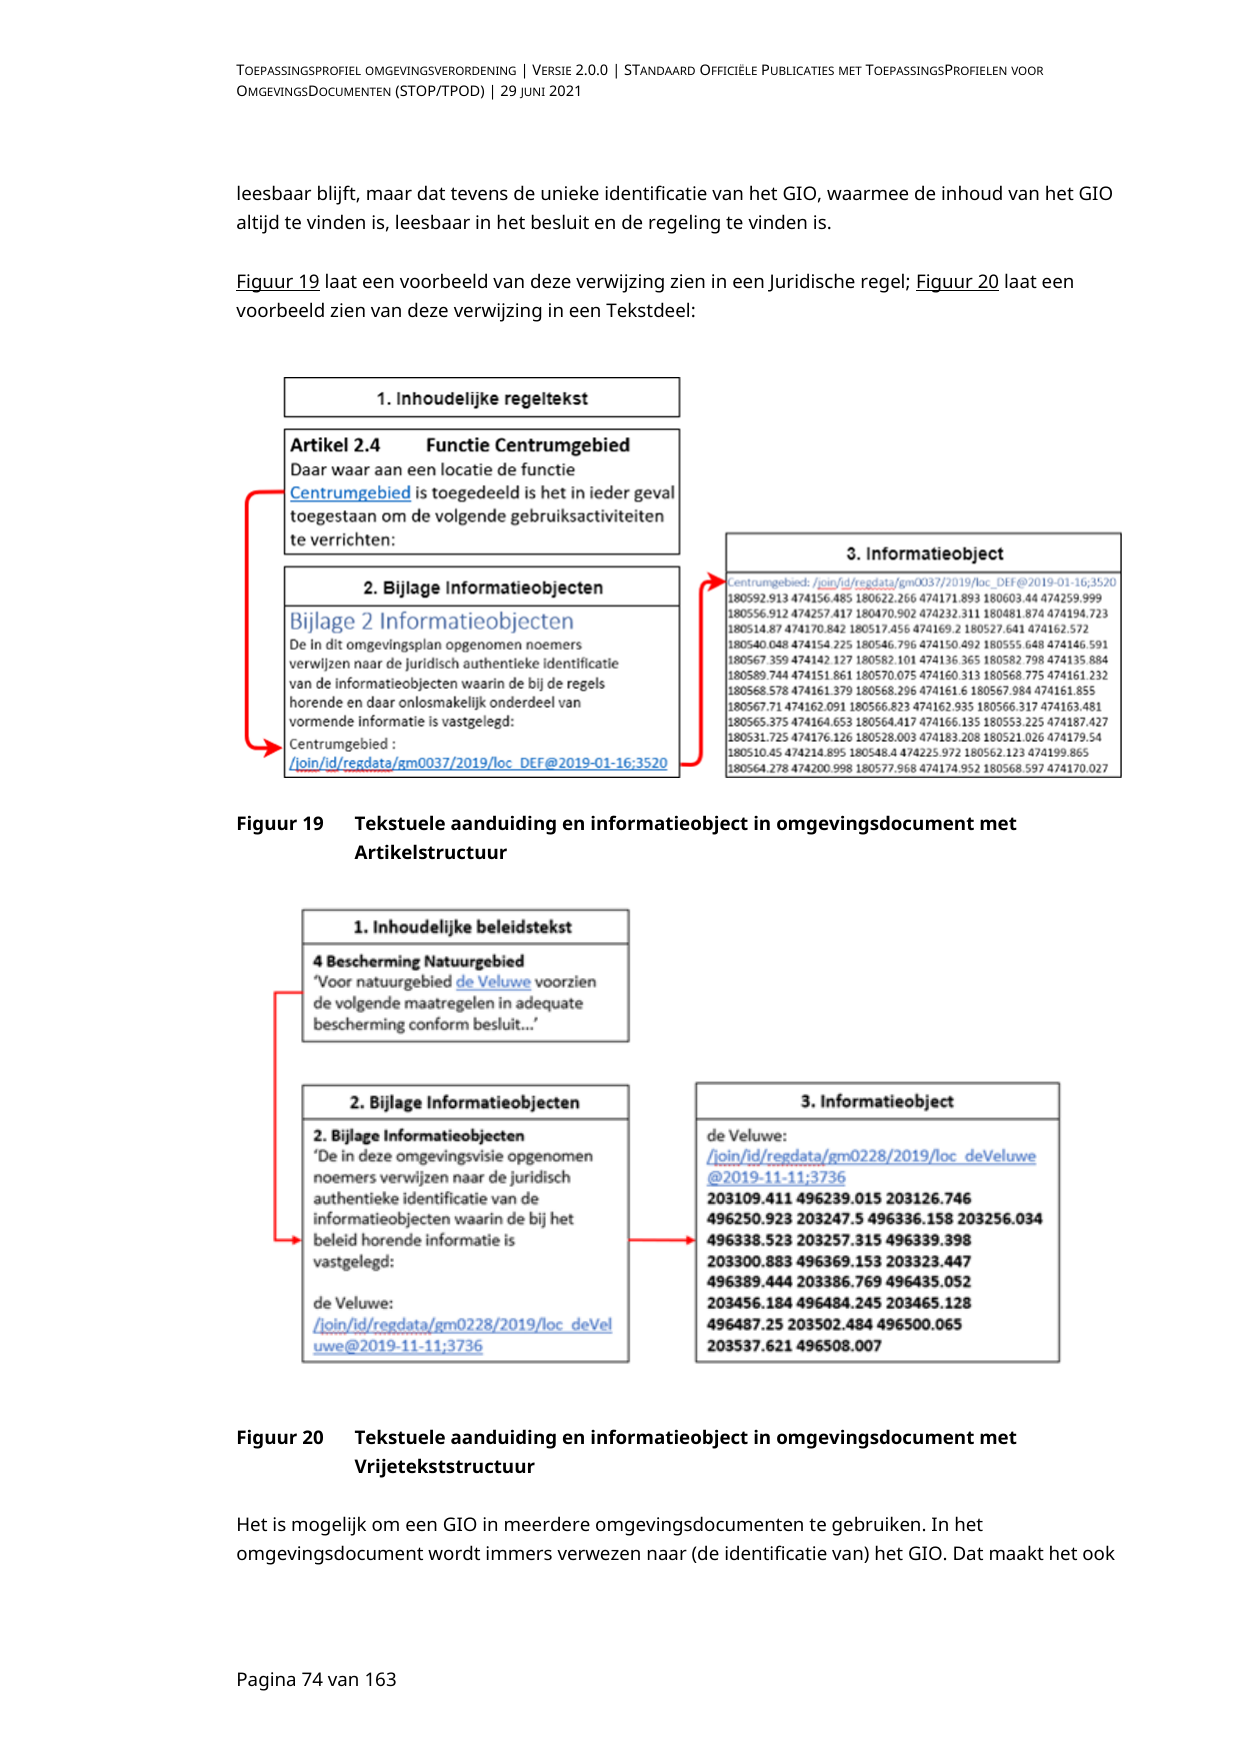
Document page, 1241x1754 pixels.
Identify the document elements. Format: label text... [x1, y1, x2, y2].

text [236, 177, 1122, 236]
picture [236, 894, 1123, 1392]
text Tekstuele aanduiding en informatieobject in omgevingsdocument met Artikelstructuur [236, 807, 1122, 865]
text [236, 1508, 1122, 1567]
text Figuur 19 laat een voorbeeld van deze verwijzing zien in een Juridische regel; Figuur 20 laat een voorbeeld zien van deze verwijzing in een Tekstdeel: [236, 265, 1122, 323]
text Tekstuele aanduiding en informatieobject in omgevingsdocument met Vrijetekststructuur [236, 1421, 1122, 1479]
picture [236, 377, 1123, 778]
